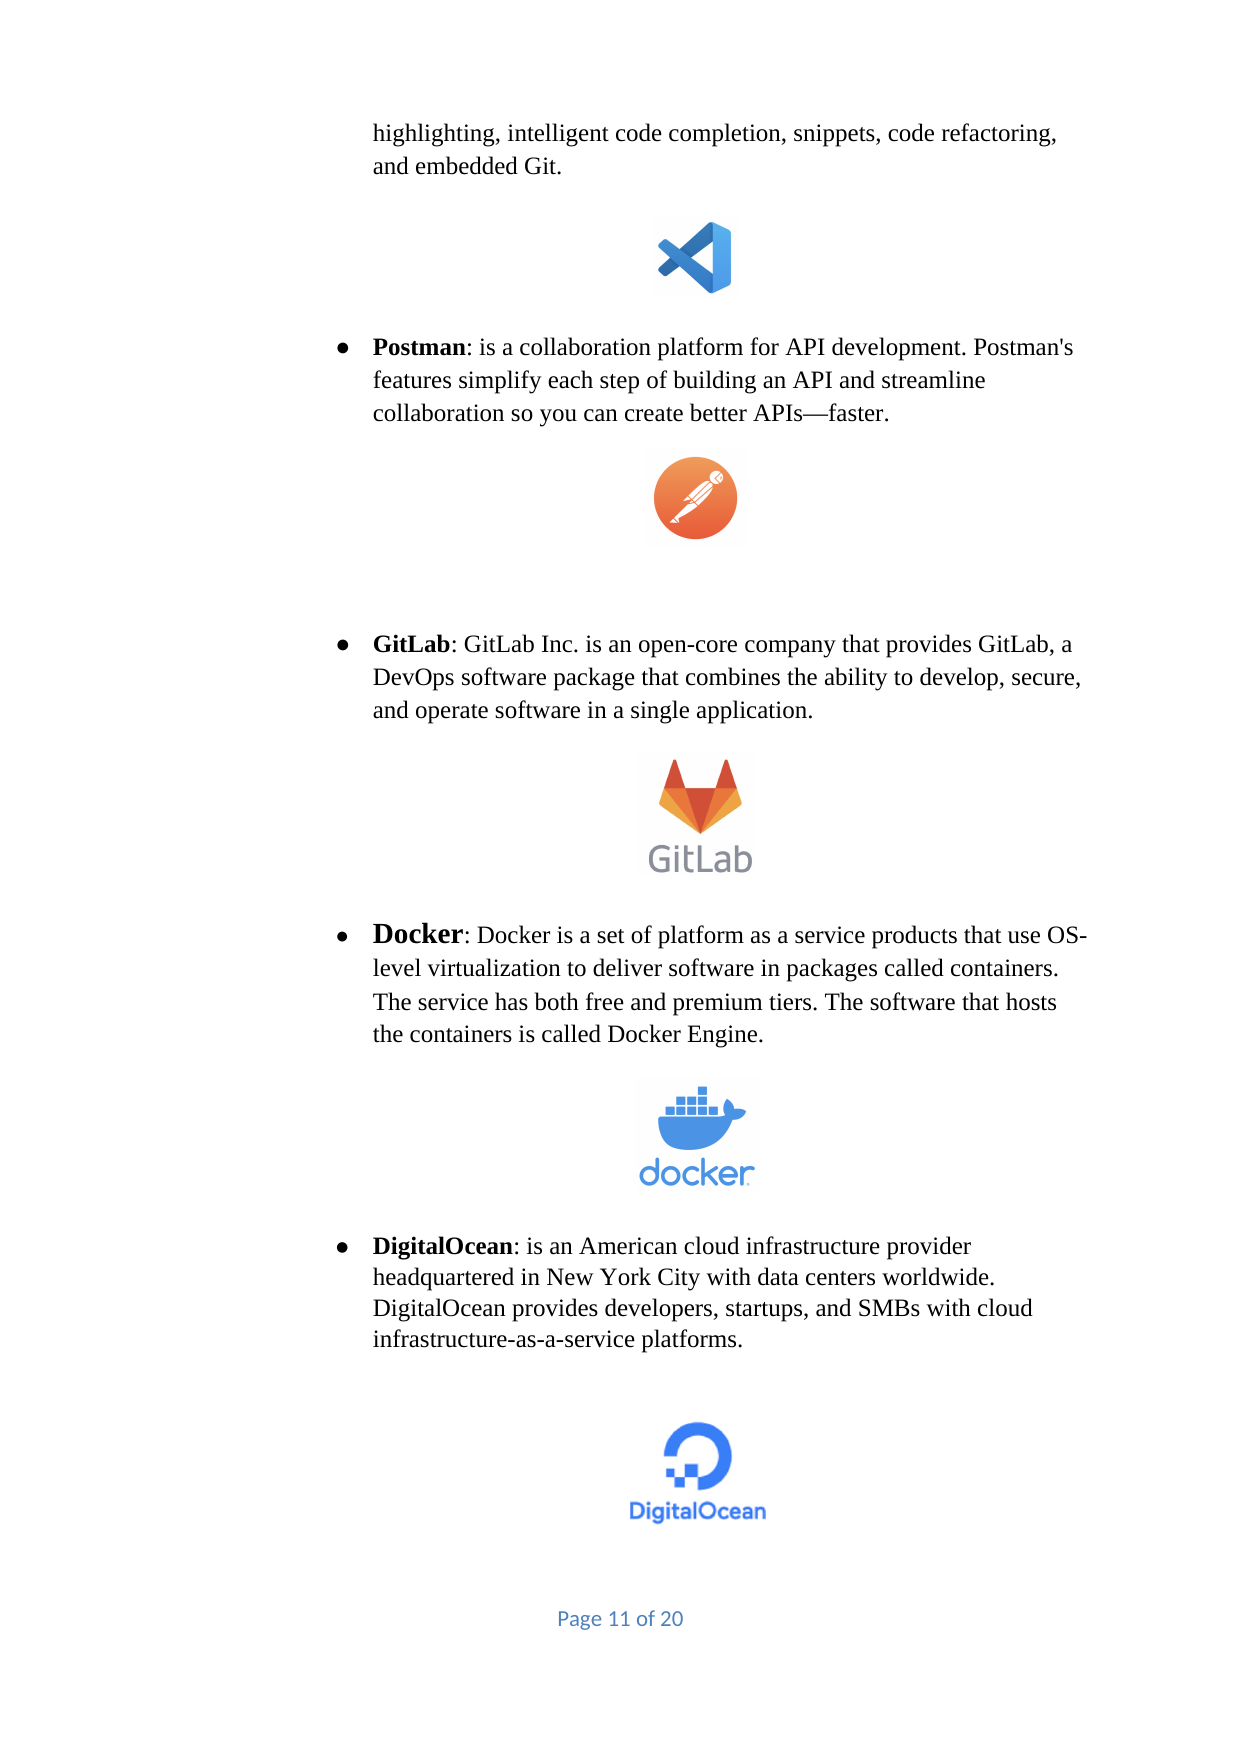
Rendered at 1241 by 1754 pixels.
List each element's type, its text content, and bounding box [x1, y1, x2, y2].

picture [616, 1388, 779, 1541]
picture [633, 1078, 762, 1191]
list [335, 118, 1092, 180]
list Docker: Docker is a set of platform as a service products that use OS-level virtualization to deliver software in packages called containers. The service has both free and premium tiers. The software that hosts the containers is called Docker Engine. [335, 916, 1092, 1048]
picture [638, 752, 757, 876]
picture [646, 449, 749, 547]
list Postman: is a collaboration platform for API development. Postman's features simplify each step of building an API and streamline collaboration so you can create better APIs—faster. [335, 332, 1092, 427]
list DigitalOcean: is an American cloud infrastructure provider headquartered in New York City with data centers worldwide. DigitalOcean provides developers, startups, and SMBs with cloud infrastructure-as-a-service platforms. [335, 1231, 1092, 1353]
picture [652, 217, 738, 296]
list GitLab: GitLab Inc. is an open-core company that provides GitLab, a DevOps software package that combines the ability to develop, secure, and operate software in a single application. [335, 629, 1092, 724]
